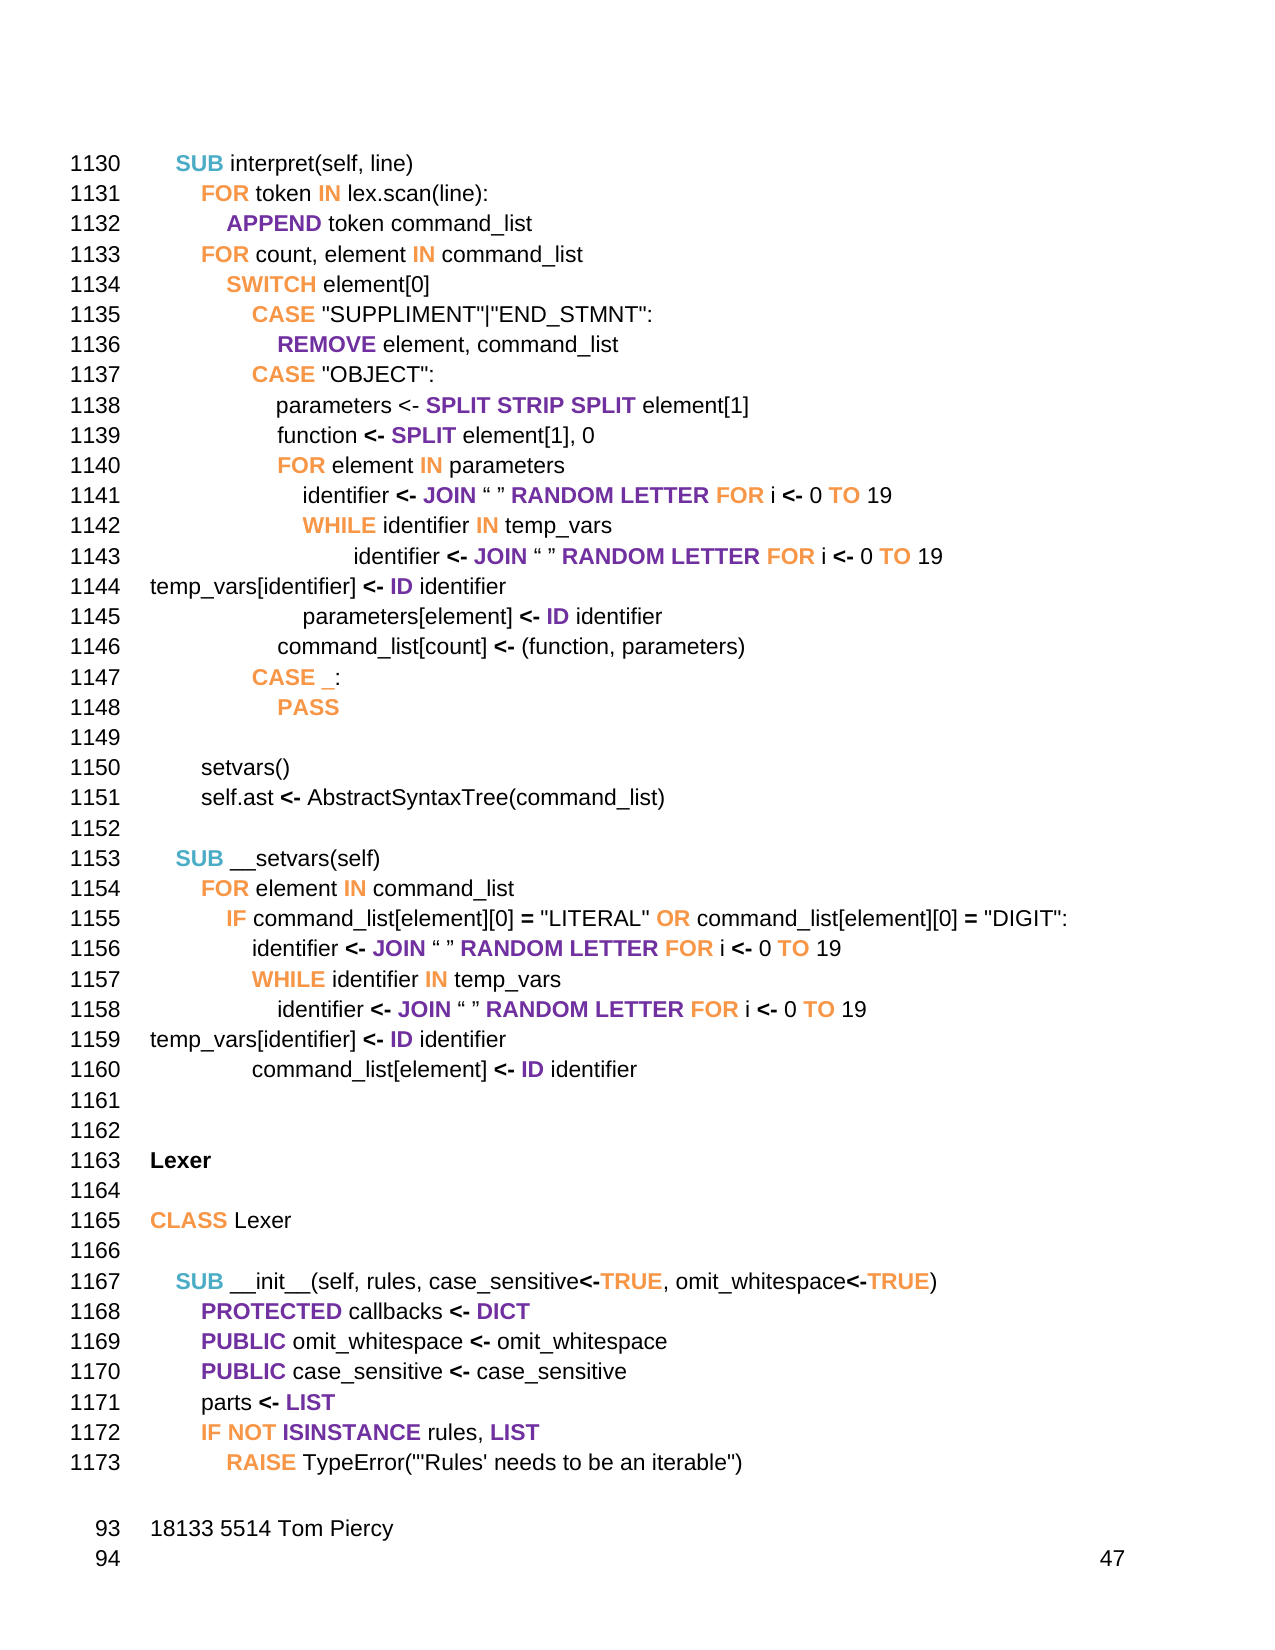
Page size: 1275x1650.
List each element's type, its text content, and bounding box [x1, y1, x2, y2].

text CLASS Lexer [150, 1207, 1125, 1234]
text identifier <- JOIN “ ” RANDOM LETTER FOR i <- 0 TO 19 [150, 482, 1125, 509]
text FOR count, element IN command_list [150, 241, 1125, 267]
text RAISE TypeError("'Rules' needs to be an iterable") [150, 1449, 1125, 1475]
text WHILE identifier IN temp_vars [150, 966, 1125, 992]
text SUB __setvars(self) [150, 845, 1125, 871]
text CASE "SUPPLIMENT"|"END_STMNT": [150, 301, 1125, 327]
text PUBLIC case_sensitive <- case_sensitive [150, 1358, 1125, 1385]
text FOR element IN parameters [150, 452, 1125, 478]
text FOR token IN lex.scan(line): [150, 180, 1125, 207]
text function <- SPLIT element[1], 0 [150, 422, 1125, 448]
text command_list[count] <- (function, parameters) [150, 633, 1125, 660]
text command_list[element] <- ID identifier [150, 1056, 1125, 1083]
text parts <- LIST [150, 1388, 1125, 1415]
text IF NOT ISINSTANCE rules, LIST [150, 1419, 1125, 1445]
text SUB __init__(self, rules, case_sensitive<-TRUE, omit_whitespace<-TRUE) [150, 1268, 1125, 1294]
text CASE _: [150, 663, 1125, 690]
text Lexer [150, 1147, 1125, 1173]
text parameters <- SPLIT STRIP SPLIT element[1] [150, 392, 1125, 418]
text identifier <- JOIN “ ” RANDOM LETTER FOR i <- 0 TO 19 temp_vars[identifier] <- ID identifier [150, 996, 1125, 1052]
text SWITCH element[0] [150, 271, 1125, 297]
text PUBLIC omit_whitespace <- omit_whitespace [150, 1328, 1125, 1354]
text CASE "OBJECT": [150, 361, 1125, 388]
text identifier <- JOIN “ ” RANDOM LETTER FOR i <- 0 TO 19 [150, 935, 1125, 962]
text parameters[element] <- ID identifier [150, 603, 1125, 629]
text FOR element IN command_list [150, 875, 1125, 901]
text IF command_list[element][0] = "LITERAL" OR command_list[element][0] = "DIGIT": [150, 905, 1125, 932]
text self.ast <- AbstractSyntaxTree(command_list) [150, 784, 1125, 811]
text setvars() [150, 754, 1125, 781]
text REMOVE element, command_list [150, 331, 1125, 358]
text WHILE identifier IN temp_vars [150, 512, 1125, 539]
text PROTECTED callbacks <- DICT [150, 1298, 1125, 1324]
text APPEND token command_list [150, 210, 1125, 237]
text SUB interpret(self, line) [150, 150, 1125, 176]
text PASS [150, 694, 1125, 720]
text identifier <- JOIN “ ” RANDOM LETTER FOR i <- 0 TO 19 temp_vars[identifier] <- ID identifier [150, 543, 1125, 599]
